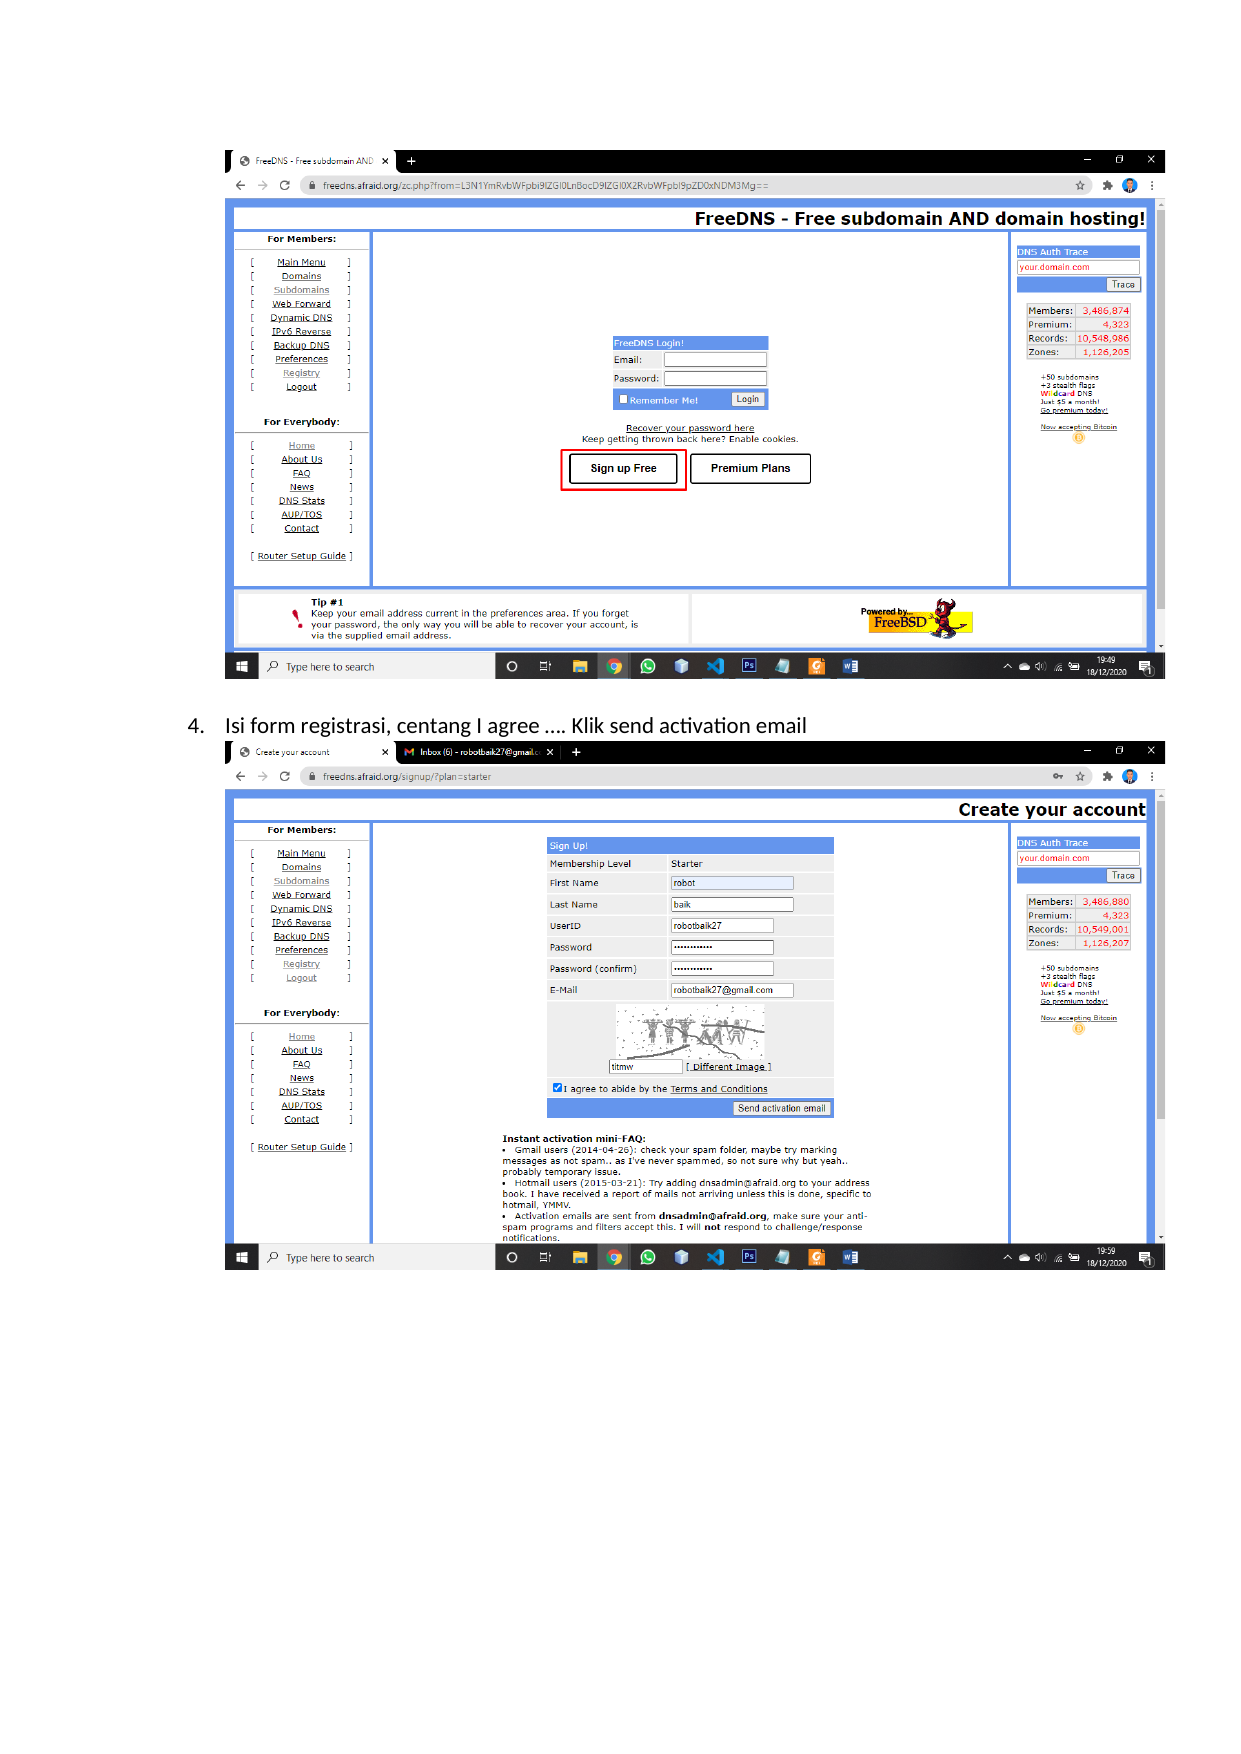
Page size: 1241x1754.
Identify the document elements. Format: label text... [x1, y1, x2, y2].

picture [225, 741, 1166, 1270]
list Isi form registrasi, centang I agree …. Klik send activation email [187, 711, 1090, 739]
picture [225, 150, 1166, 679]
